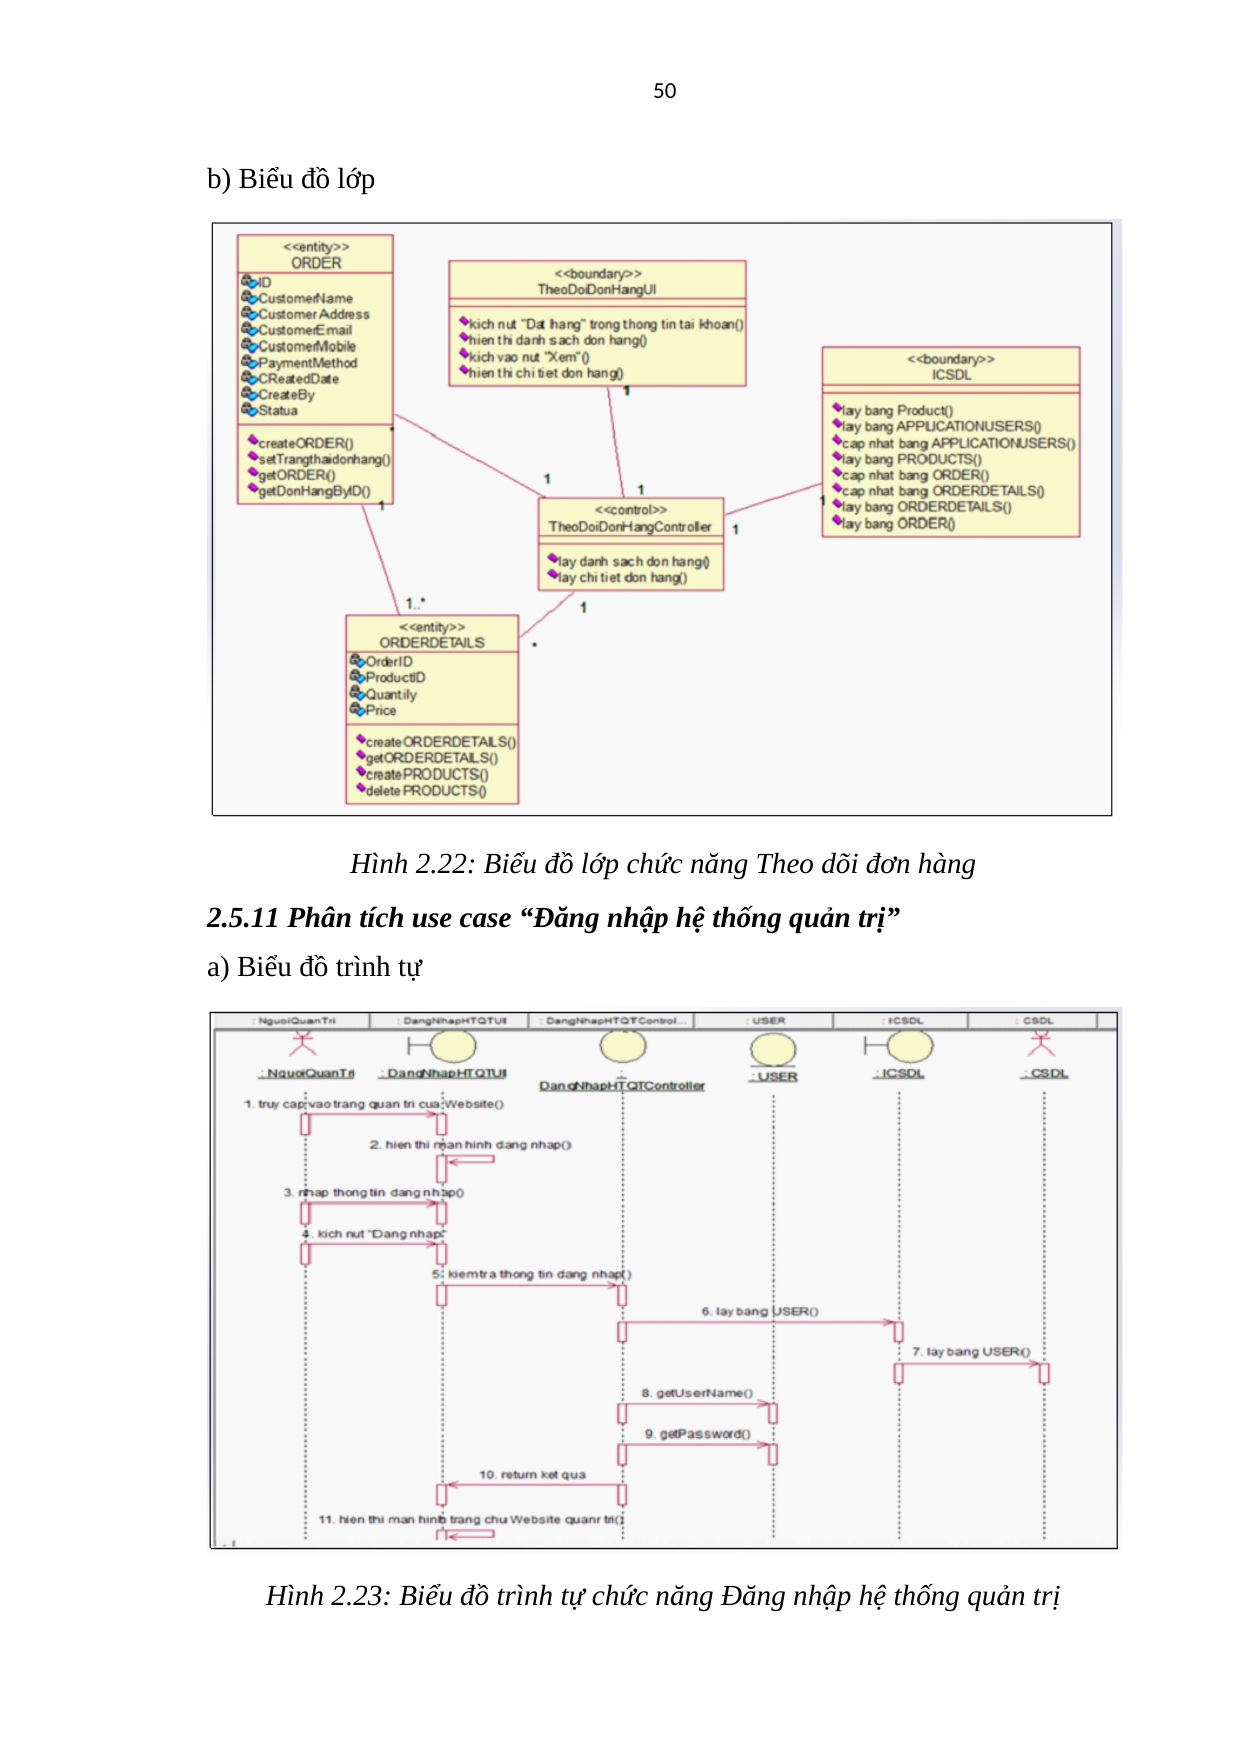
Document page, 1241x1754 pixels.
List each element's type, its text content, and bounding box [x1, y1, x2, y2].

subtitle 2.5.11 Phân tích use case “Đăng nhập hệ thống quản trị” [207, 900, 1122, 934]
picture [206, 219, 1123, 821]
text Hình 2.23: Biểu đồ trình tự chức năng Đăng nhập hệ thống quản trị [207, 1578, 1122, 1611]
text a) Biểu đồ trình tự [207, 949, 1122, 982]
text b) Biểu đồ lớp [207, 161, 1122, 194]
picture [206, 1007, 1123, 1553]
text Hình 2.22: Biểu đồ lớp chức năng Theo dõi đơn hàng [207, 846, 1122, 879]
